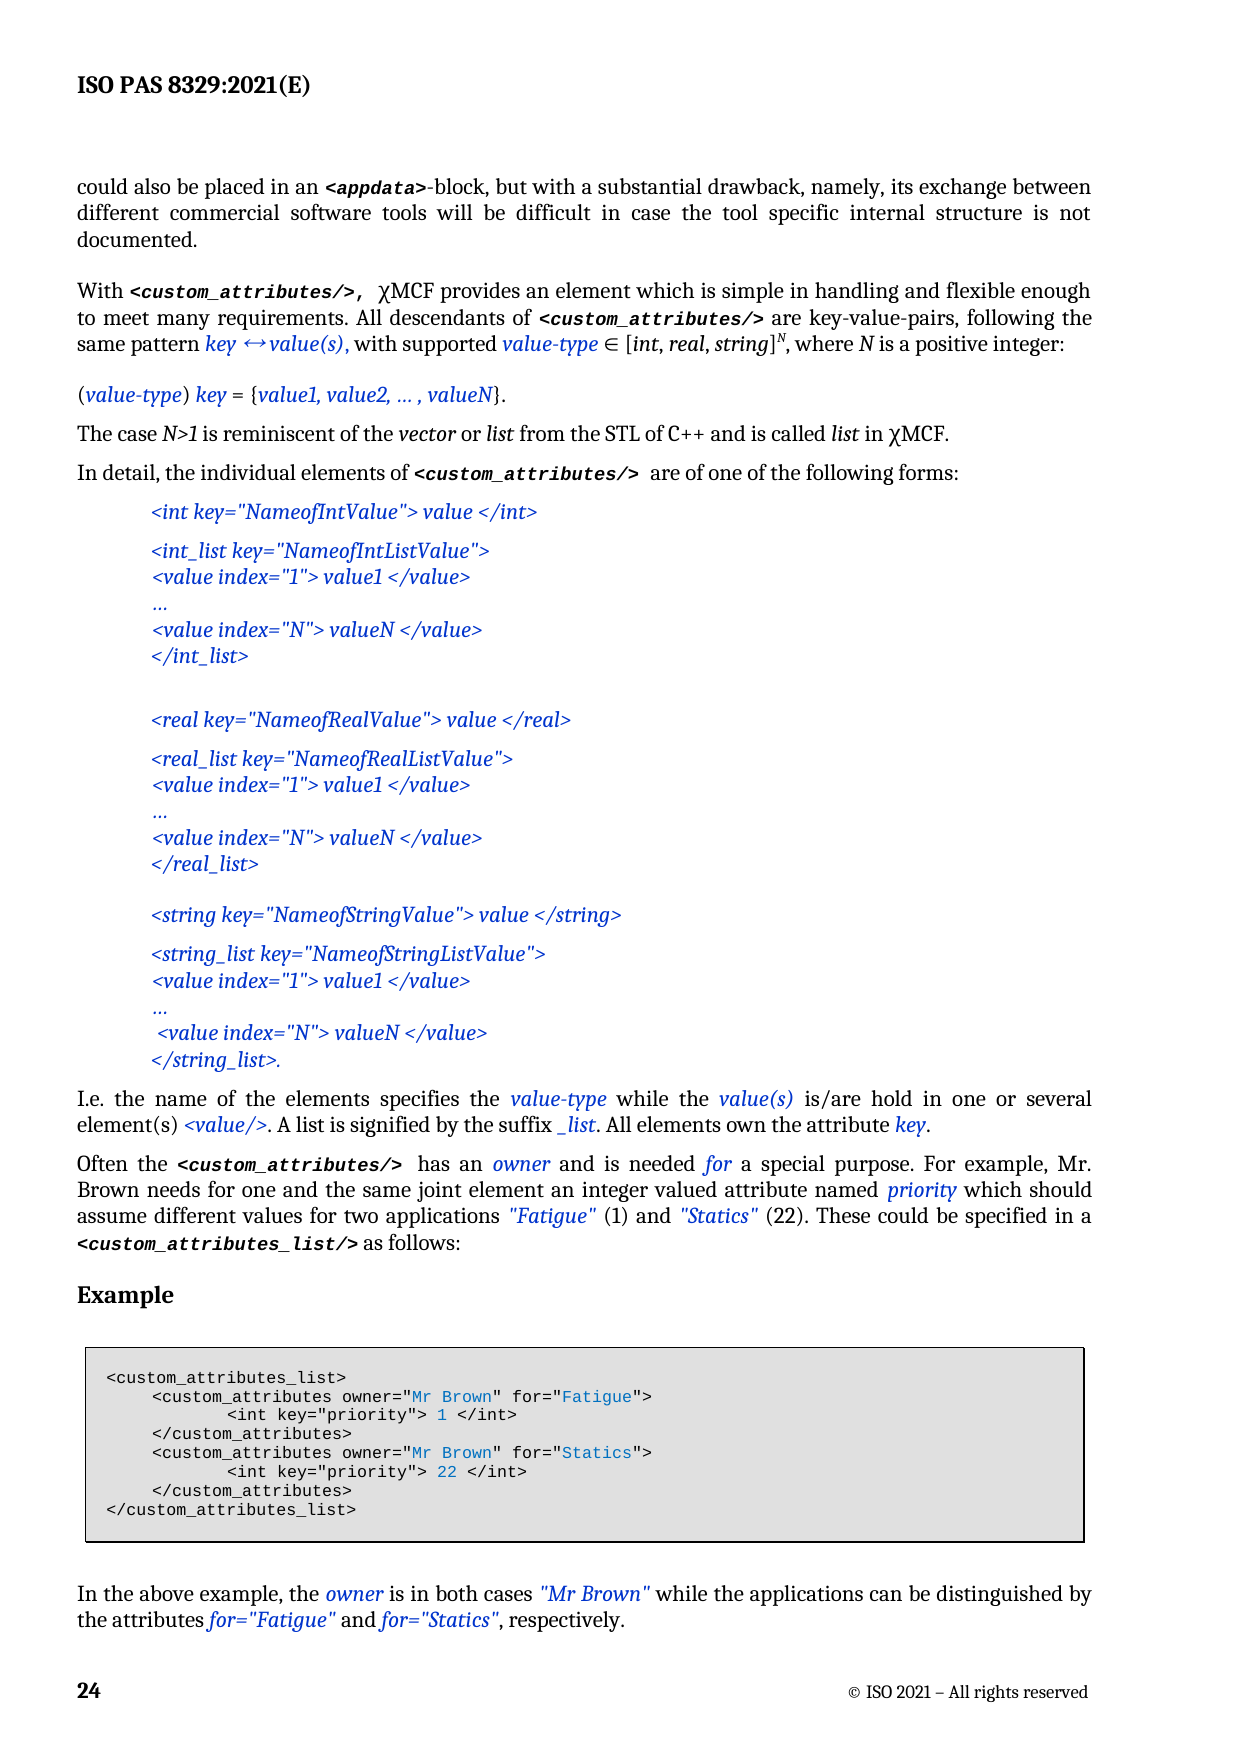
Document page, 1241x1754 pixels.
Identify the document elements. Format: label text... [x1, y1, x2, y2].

text <real_list key="NameofRealListValue"> [151, 746, 1092, 772]
text </custom_attributes_list> [86, 1498, 1083, 1517]
text <value index="N"> valueN </value> [151, 1020, 1092, 1047]
text </string_list>. [151, 1047, 1092, 1073]
text <value index="1"> value1 </value> [151, 772, 1092, 798]
text Example [77, 1281, 1092, 1310]
text <value index="1"> value1 </value> [151, 564, 1092, 590]
text <value index="N"> valueN </value> [151, 616, 1092, 643]
text <int key="priority"> 22 </int> [86, 1460, 1083, 1479]
text … [151, 798, 1092, 824]
text <custom_attributes owner="Mr Brown" for="Statics"> [86, 1442, 1083, 1460]
text <int key="priority"> 1 </int> [86, 1404, 1083, 1423]
text <real key="NameofRealValue"> value </real> [151, 707, 1092, 733]
text … [151, 994, 1092, 1020]
text <string key="NameofStringValue"> value </string> [151, 902, 1092, 929]
text </custom_attributes> [86, 1423, 1083, 1442]
text <int key="NameofIntValue"> value </int> [151, 498, 1092, 525]
text </custom_attributes> [86, 1479, 1083, 1498]
text (value-type) key = {value1, value2, … , valueN}. [77, 382, 1092, 408]
text <custom_attributes_list> [86, 1366, 1083, 1385]
text <int_list key="NameofIntListValue"> [151, 537, 1092, 564]
text In detail, the individual elements of <custom_attributes/> are of one of the following forms: [77, 460, 1092, 486]
text <value index="N"> valueN </value> [151, 824, 1092, 851]
text </int_list> [151, 643, 1092, 669]
text The case N>1 is reminiscent of the vector or list from the STL of C++ and is called list in χMCF. [77, 421, 1092, 447]
text With <custom_attributes/>, χMCF provides an element which is simple in handling and flexible enough to meet many requirements. All descendants of <custom_attributes/> are key-value-pairs, following the same pattern key value(s), with supported value-type [int, real, string]N, where N is a positive integer: [77, 278, 1092, 357]
text In the above example, the owner is in both cases "Mr Brown" while the applications can be distinguished by the attributes for="Fatigue" and for="Statics", respectively. [77, 1581, 1092, 1633]
text </real_list> [151, 851, 1092, 877]
text <value index="1"> value1 </value> [151, 967, 1092, 994]
text … [151, 590, 1092, 616]
text Often the <custom_attributes/> has an owner and is needed for a special purpose. For example, Mr. Brown needs for one and the same joint element an integer valued attribute named priority which should assume different values for two applications "Fatigue" (1) and "Statics" (22). These could be specified in a <custom_attributes_list/> as follows: [77, 1151, 1092, 1256]
text I.e. the name of the elements specifies the value-type while the value(s) is/are hold in one or several element(s) <value/>. A list is signified by the suffix _list. All elements own the attribute key. [77, 1085, 1092, 1138]
text <custom_attributes owner="Mr Brown" for="Fatigue"> [86, 1385, 1083, 1404]
text <string_list key="NameofStringListValue"> [151, 941, 1092, 967]
